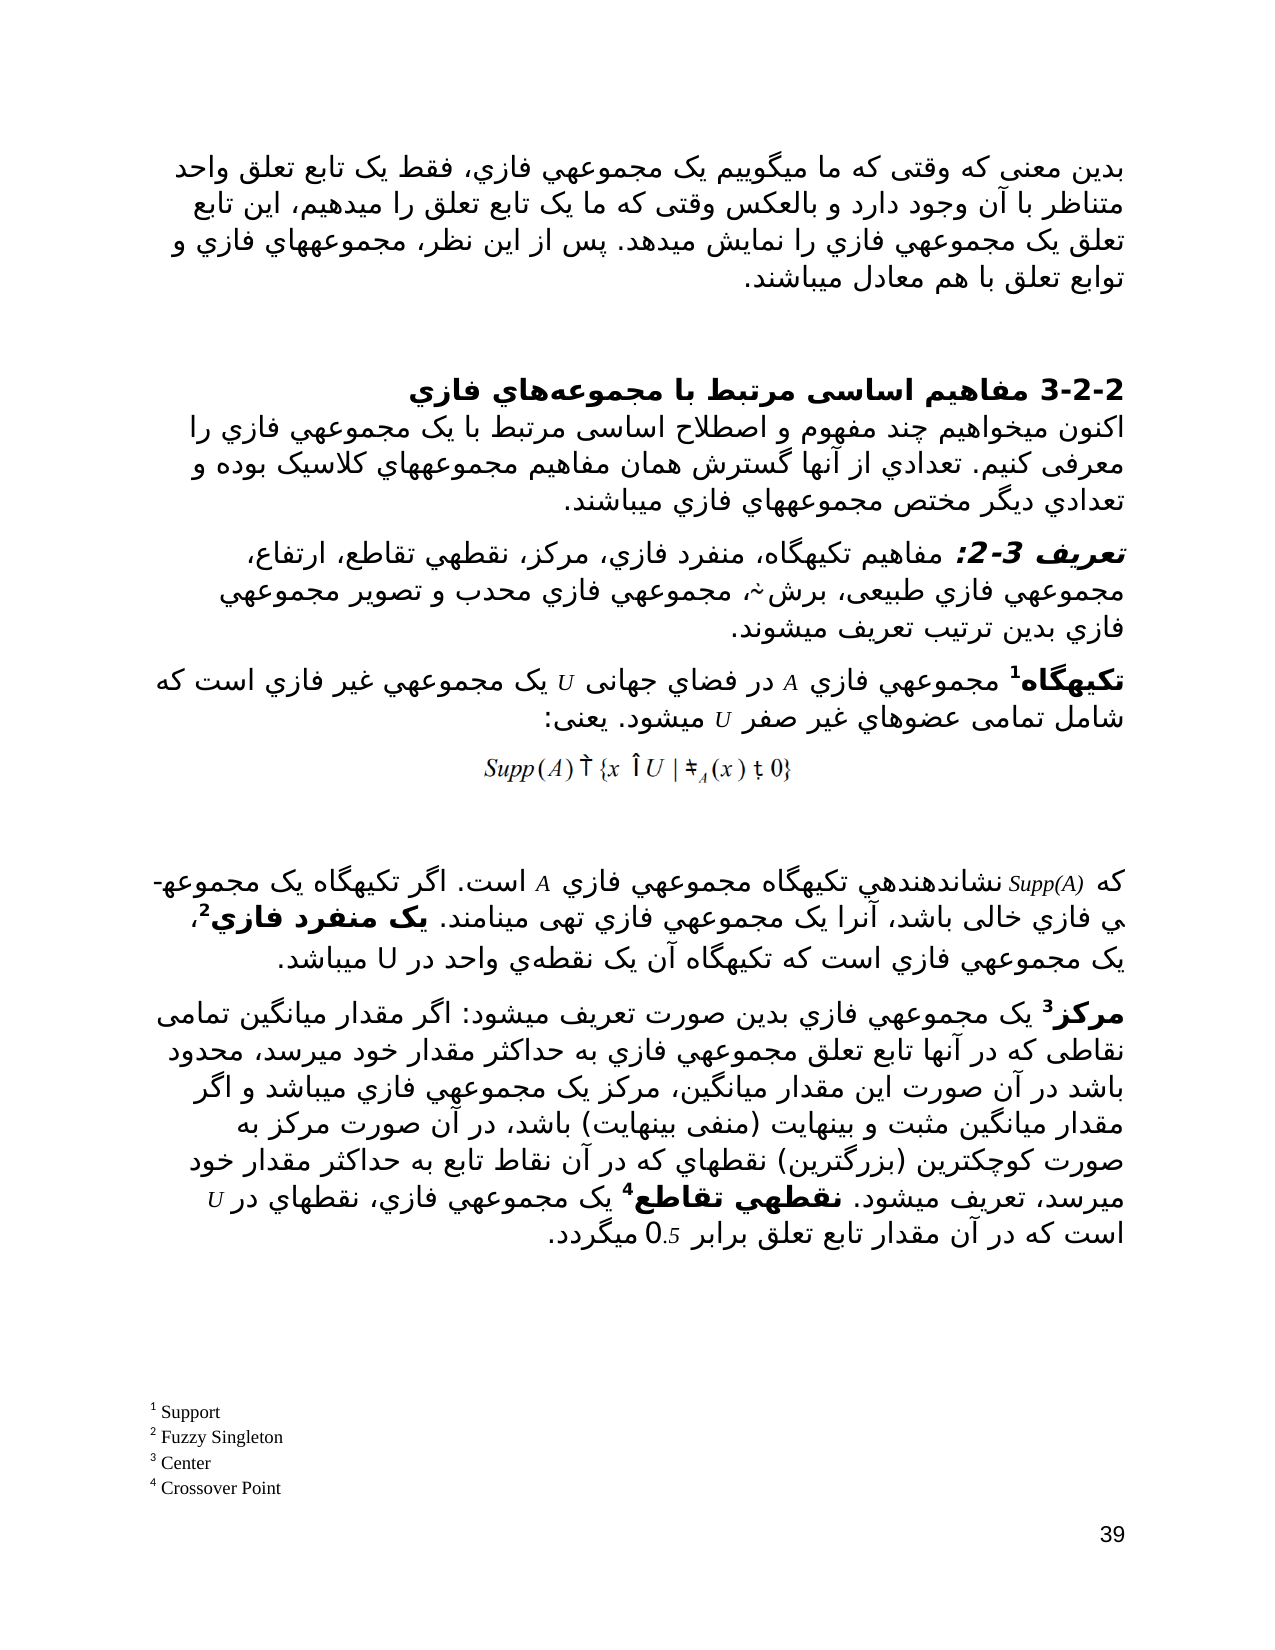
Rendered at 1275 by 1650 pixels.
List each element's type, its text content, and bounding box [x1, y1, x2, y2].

picture [479, 753, 796, 786]
text مرکز یک مجموعهي فازي بدین صورت تعریف میشود: اگر مقدار میانگین تمامی نقاطی که در آنها تابع تعلق مجموعهي فازي به حداکثر مقدار خود میرسد، محدود باشد در آن صورت این مقدار میانگین، مرکز یک مجموعهي فازي میباشد و اگر مقدار میانگین مثبت و بینهایت (منفی بینهایت) باشد، در آن صورت مرکز به صورت کوچکترین (بزرگترین) نقطهاي که در آن نقاط تابع به حداکثر مقدار خود میرسد، تعریف میشود. نقطهي تقاطع یک مجموعهي فازي، نقطهاي در U است که در آن مقدار تابع تعلق برابر 0.5 میگردد. [150, 997, 1125, 1251]
text که Supp(A) نشاندهندهي تکیهگاه مجموعهي فازي A است. اگر تکیهگاه یک مجموعهي فازي خالی باشد، آنرا یک مجموعهي فازي تهی مینامند. یک منفرد فازي، یک مجموعهي فازي است که تکیهگاه آن یک نقطه‌ي واحد در U میباشد. [150, 864, 1125, 977]
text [150, 150, 1125, 294]
subtitle 3-2-2 مفاهیم اساسی مرتبط با مجموعه‌هاي فازي [150, 373, 1125, 407]
text تکیهگاه مجموعهي فازي A در فضاي جهانی U یک مجموعهي غیر فازي است که شامل تمامی عضوهاي غیر صفر U میشود. یعنی: [150, 663, 1125, 734]
text اکنون میخواهیم چند مفهوم و اصطلاح اساسی مرتبط با یک مجموعهي فازي را معرفی کنیم. تعدادي از آنها گسترش همان مفاهیم مجموعههاي کلاسیک بوده و تعدادي دیگر مختص مجموعههاي فازي میباشند. [150, 410, 1125, 517]
picture [750, 580, 768, 601]
text تعریف 3-2: مفاهیم تکیهگاه، منفرد فازي، مرکز، نقطهي تقاطع، ارتفاع، مجموعهي فازي طبیعی، برش، مجموعهي فازي محدب و تصویر مجموعهي فازي بدین ترتیب تعریف میشوند. [150, 537, 1125, 644]
